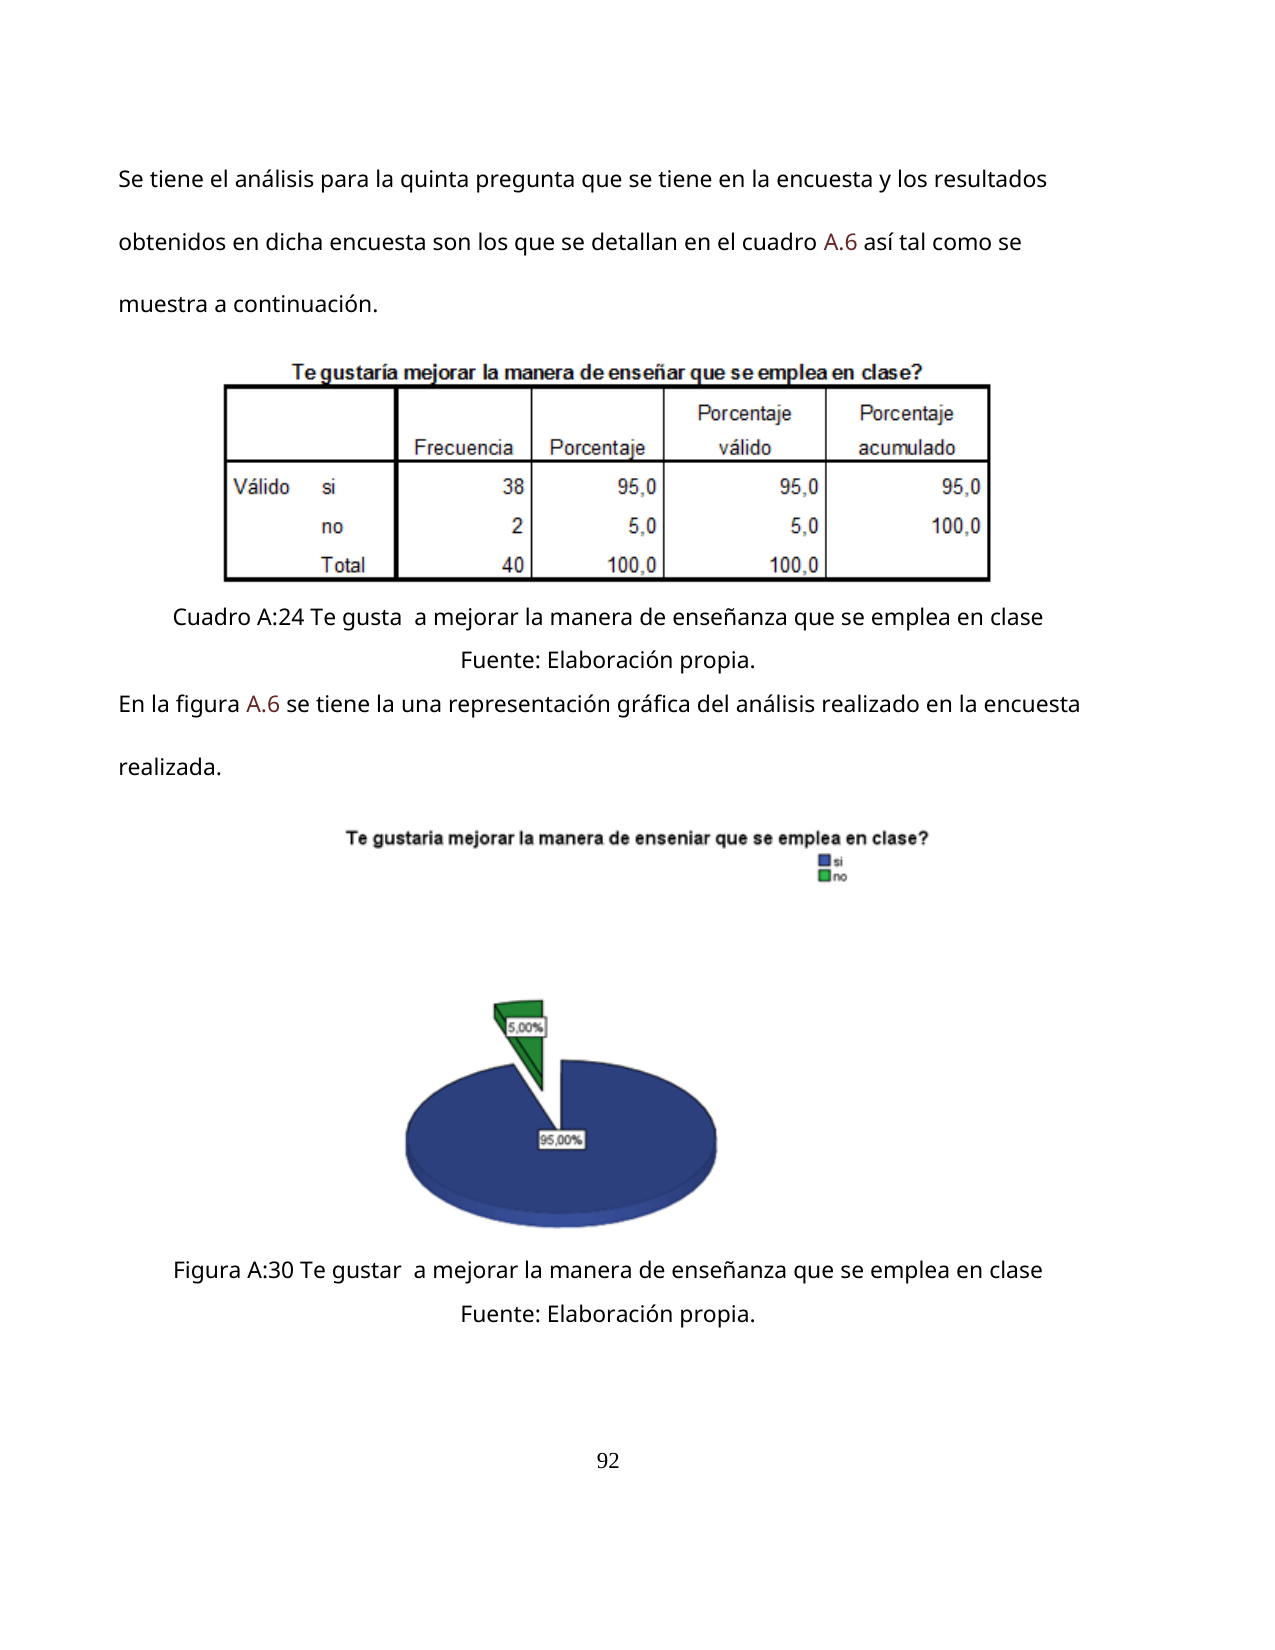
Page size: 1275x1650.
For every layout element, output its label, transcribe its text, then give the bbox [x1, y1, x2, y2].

text Fuente: Elaboración propia. [118, 1297, 1098, 1329]
text Se tiene el análisis para la quinta pregunta que se tiene en la encuesta y los resultados obtenidos en dicha encuesta son los que se detallan en el cuadro A.6 así tal como se muestra a continuación. [118, 163, 1098, 319]
text Fuente: Elaboración propia. [118, 644, 1098, 676]
text En la figura A.6 se tiene la una representación gráfica del análisis realizado en la encuesta realizada. [118, 688, 1098, 782]
